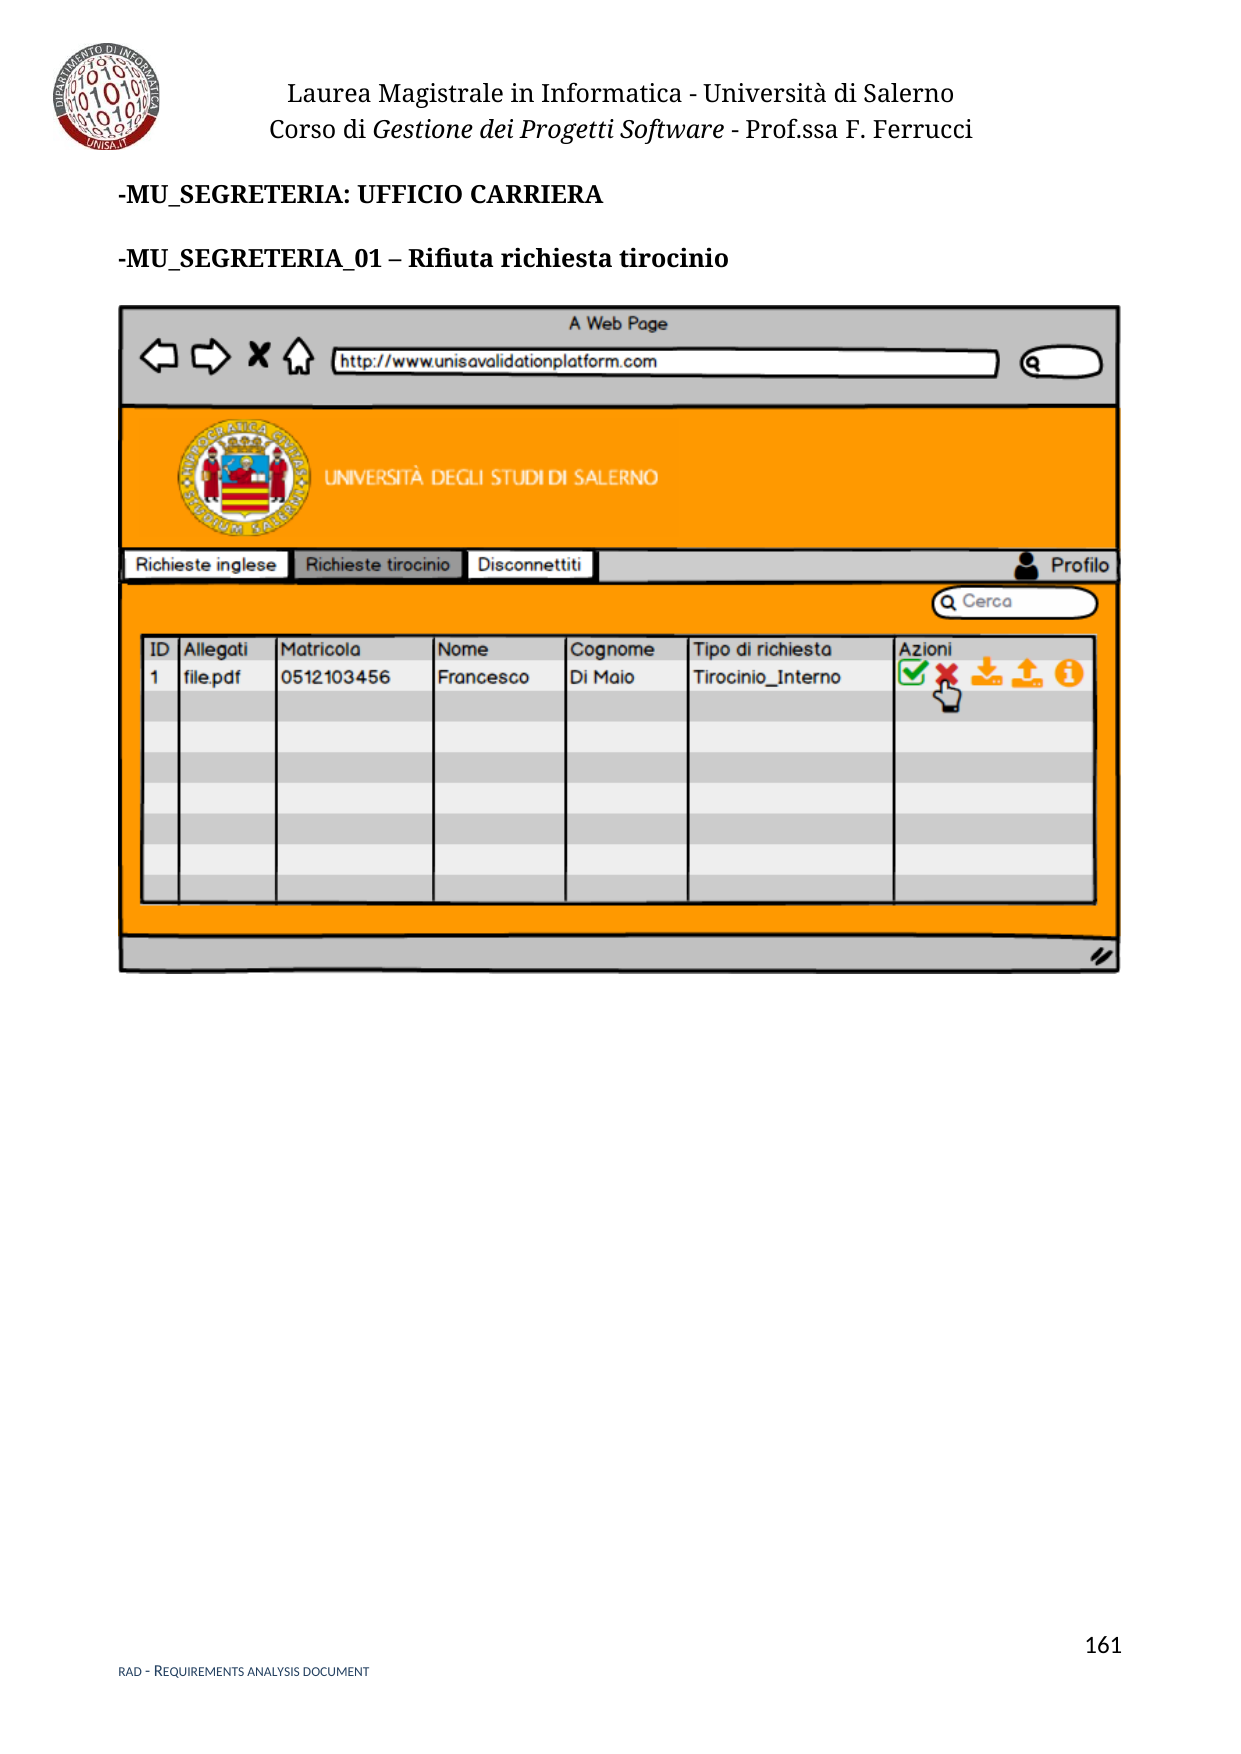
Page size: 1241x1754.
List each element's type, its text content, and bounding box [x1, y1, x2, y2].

subtitle -MU_SEGRETERIA: UFFICIO CARRIERA [118, 177, 1122, 211]
picture [118, 305, 1121, 974]
text -MU_SEGRETERIA_01 – Rifiuta richiesta tirocinio [118, 241, 1122, 275]
picture [53, 43, 160, 150]
